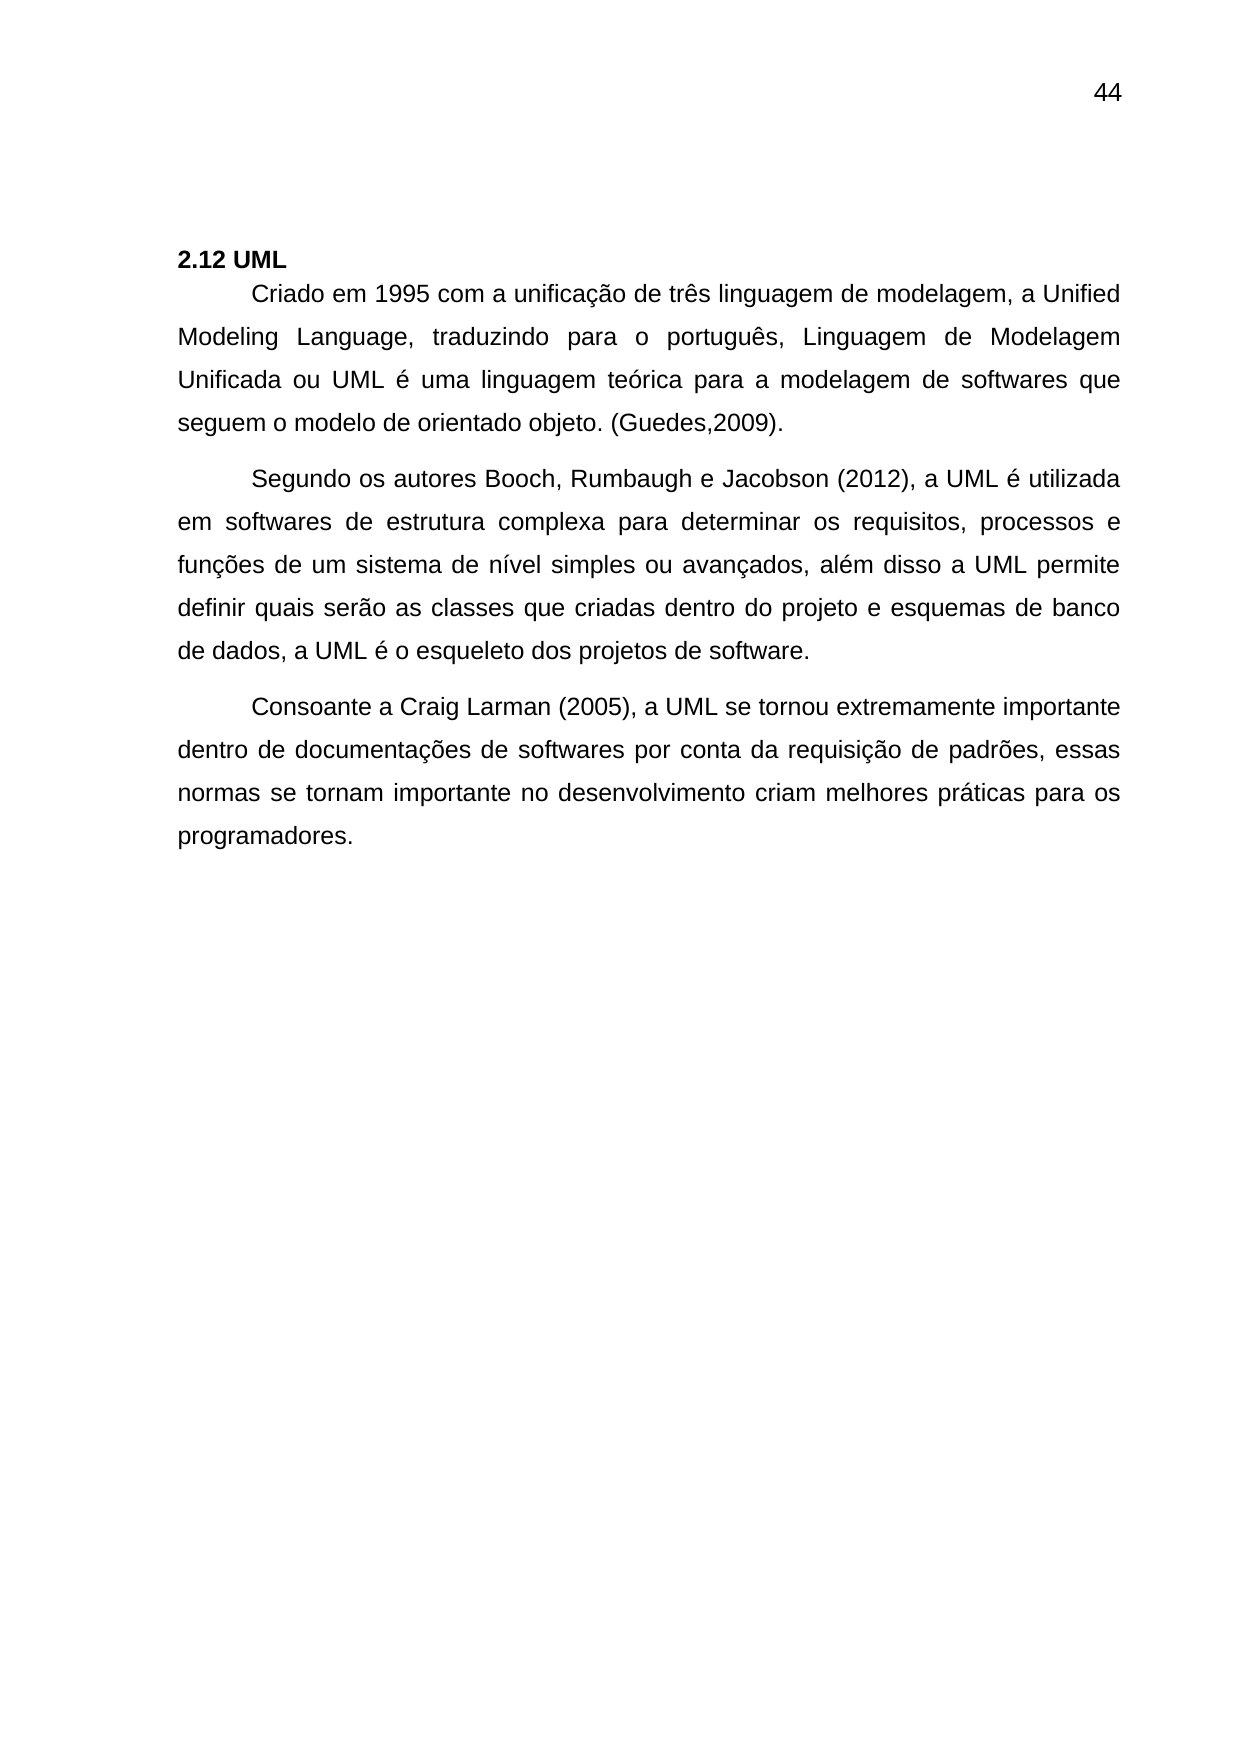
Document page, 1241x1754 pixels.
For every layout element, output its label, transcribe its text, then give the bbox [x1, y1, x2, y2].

text Consoante a Craig Larman (2005), a UML se tornou extremamente importante dentro de documentações de softwares por conta da requisição de padrões, essas normas se tornam importante no desenvolvimento criam melhores práticas para os programadores. [177, 692, 1122, 850]
text Segundo os autores Booch, Rumbaugh e Jacobson (2012), a UML é utilizada em softwares de estrutura complexa para determinar os requisitos, processos e funções de um sistema de nível simples ou avançados, além disso a UML permite definir quais serão as classes que criadas dentro do projeto e esquemas de banco de dados, a UML é o esqueleto dos projetos de software. [177, 464, 1122, 665]
subtitle 2.12 UML [177, 245, 1122, 274]
text Criado em 1995 com a unificação de três linguagem de modelagem, a Unified Modeling Language, traduzindo para o português, Linguagem de Modelagem Unificada ou UML é uma linguagem teórica para a modelagem de softwares que seguem o modelo de orientado objeto. (Guedes,2009). [177, 279, 1122, 437]
